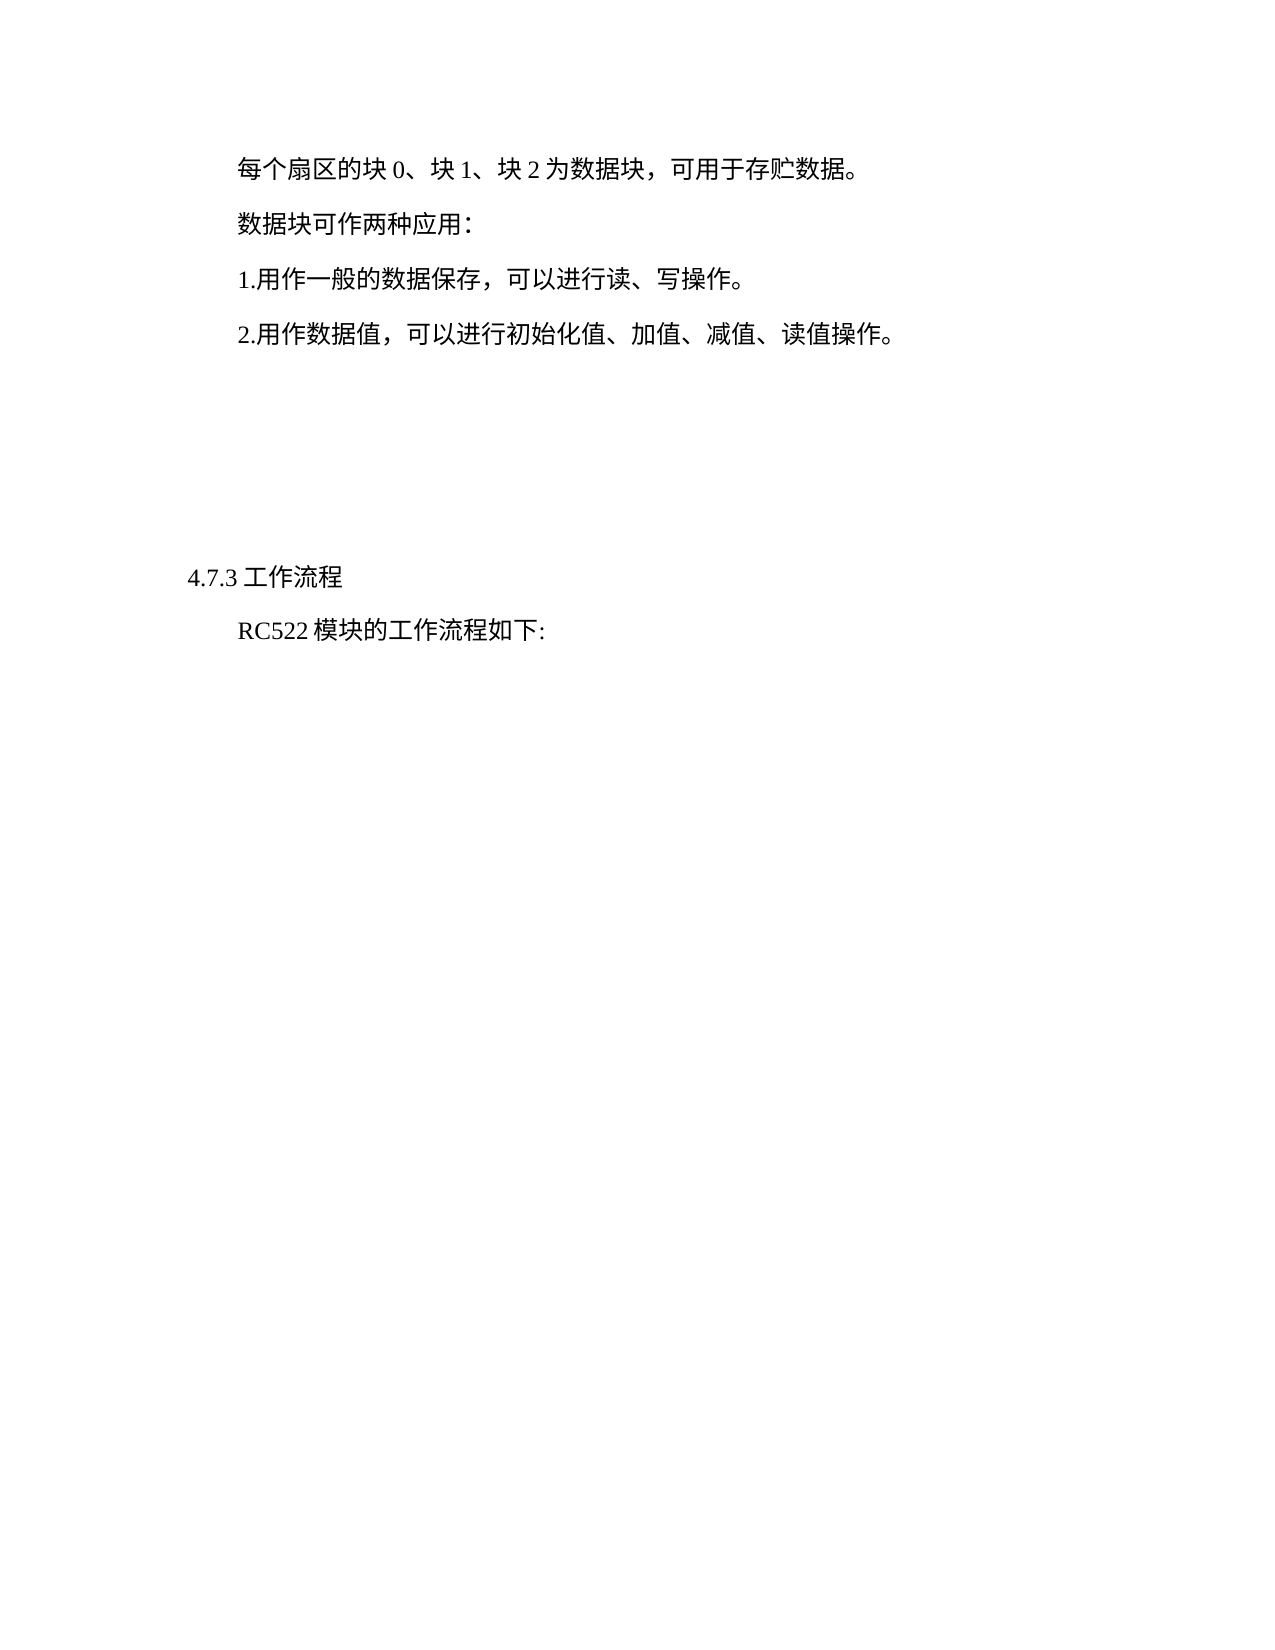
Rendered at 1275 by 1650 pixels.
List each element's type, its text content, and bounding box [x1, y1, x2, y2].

text 2.用作数据值，可以进行初始化值、加值、减值、读值操作。 [187, 315, 1087, 351]
text RC522模块的工作流程如下: [187, 613, 1087, 647]
text 每个扇区的块0、块1、块2为数据块，可用于存贮数据。 [187, 150, 1087, 186]
text 1.用作一般的数据保存，可以进行读、写操作。 [187, 260, 1087, 296]
text 数据块可作两种应用： [187, 205, 1087, 241]
subtitle 4.7.3 工作流程 [187, 560, 1087, 594]
